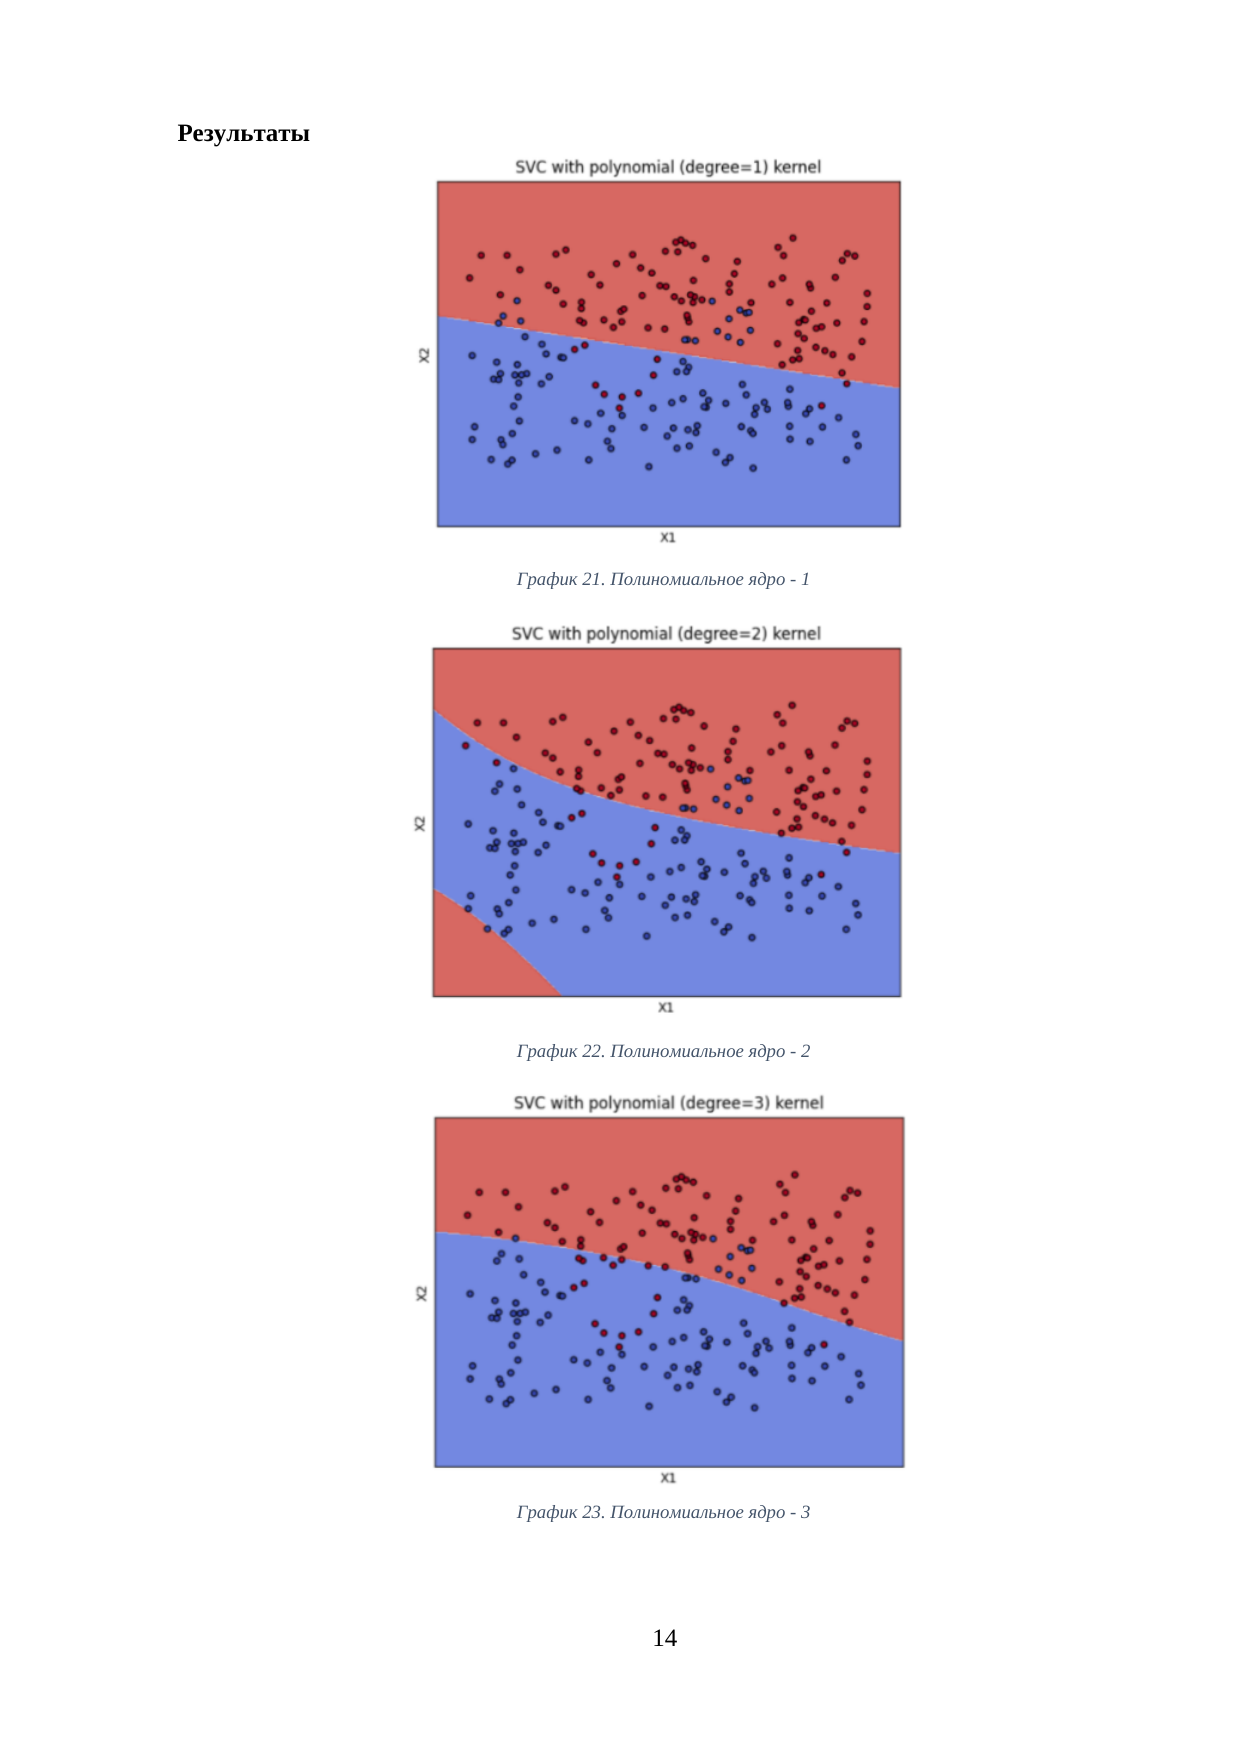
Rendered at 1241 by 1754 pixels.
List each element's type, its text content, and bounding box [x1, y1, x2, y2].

text График 22. Полиномиальное ядро - 2 [177, 1040, 1152, 1062]
text График 21. Полиномиальное ядро - 1 [177, 568, 1152, 590]
text Результаты [177, 118, 1152, 147]
picture [410, 610, 919, 1036]
text График 23. Полиномиальное ядро - 3 [177, 1501, 1152, 1522]
picture [407, 151, 922, 564]
picture [407, 1082, 922, 1497]
